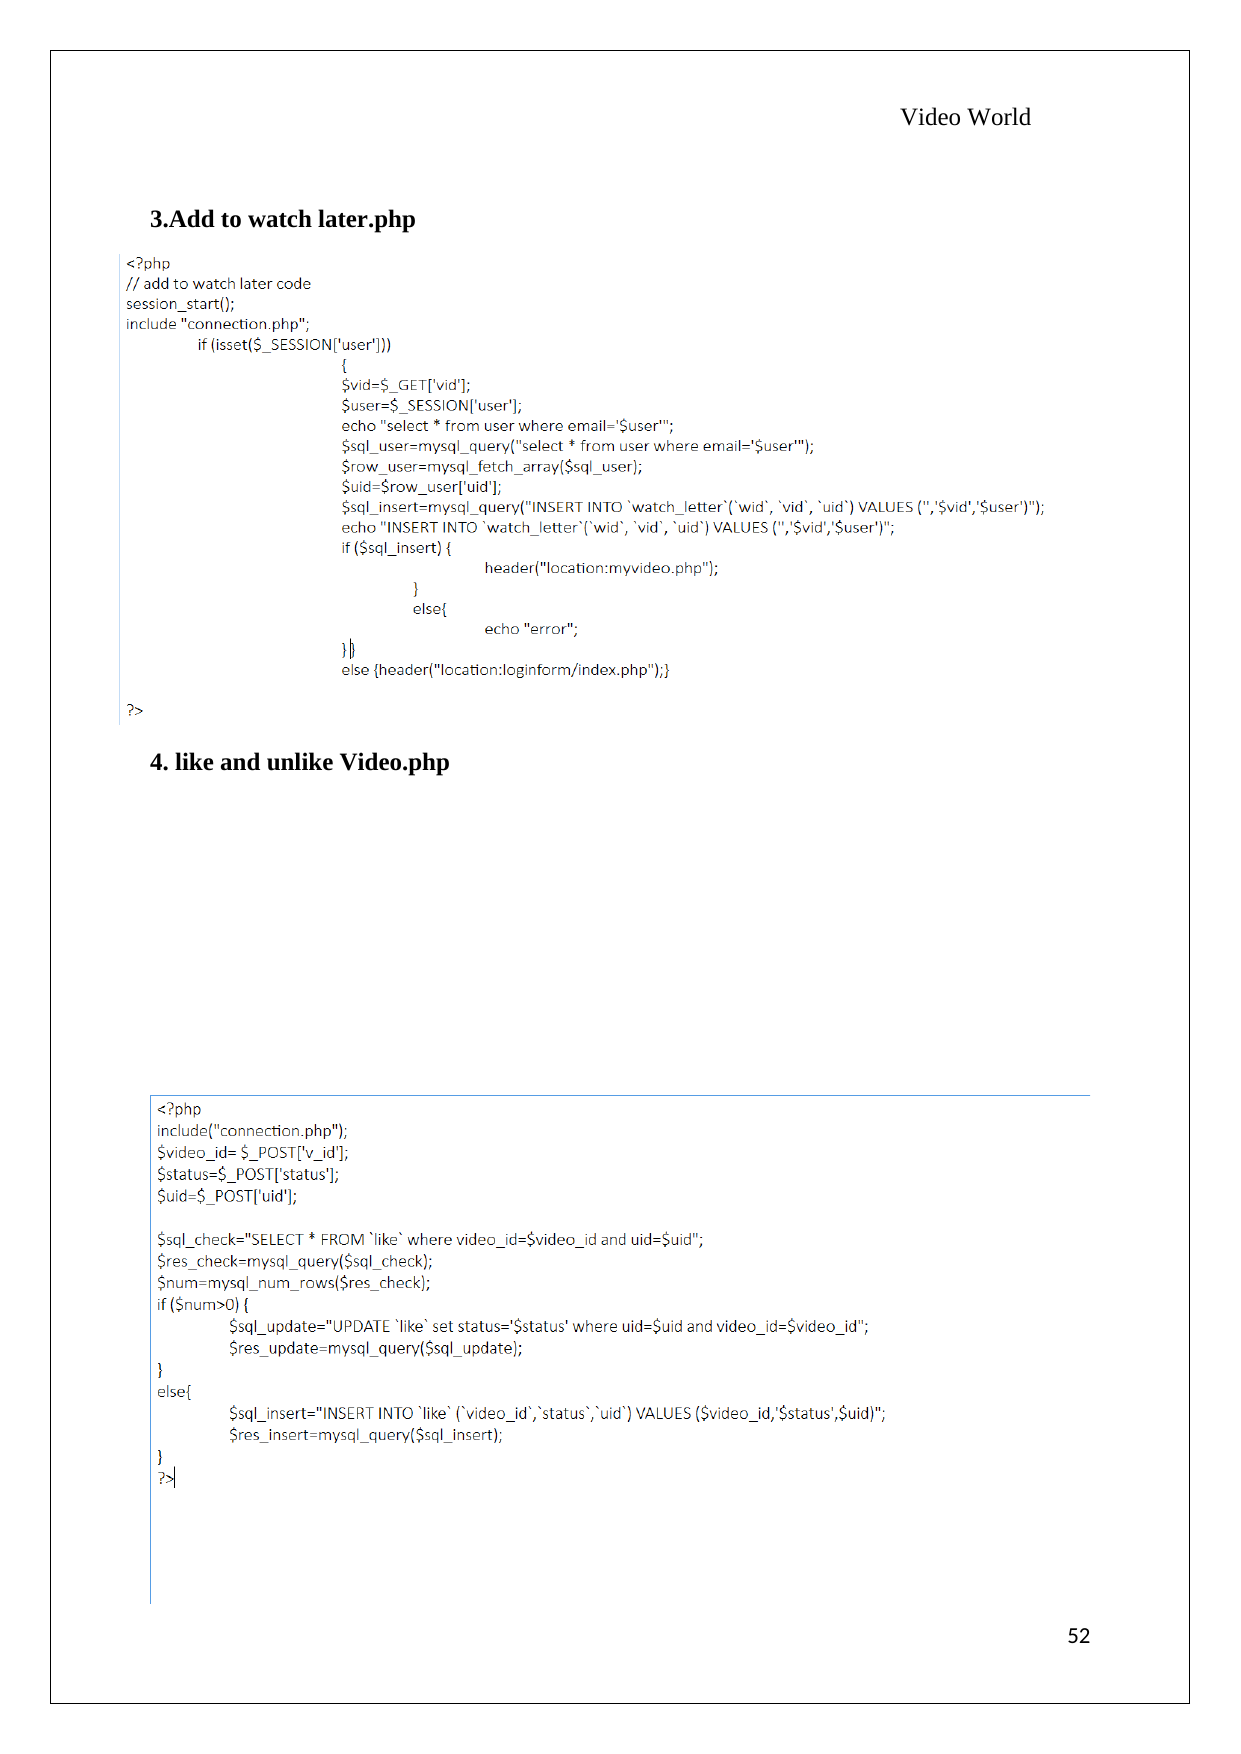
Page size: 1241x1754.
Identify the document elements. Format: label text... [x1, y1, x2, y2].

text 3.Add to watch later.php [150, 204, 1090, 233]
picture [119, 254, 1060, 725]
text 4. like and unlike Video.php [150, 419, 1090, 775]
picture [150, 1095, 1091, 1604]
